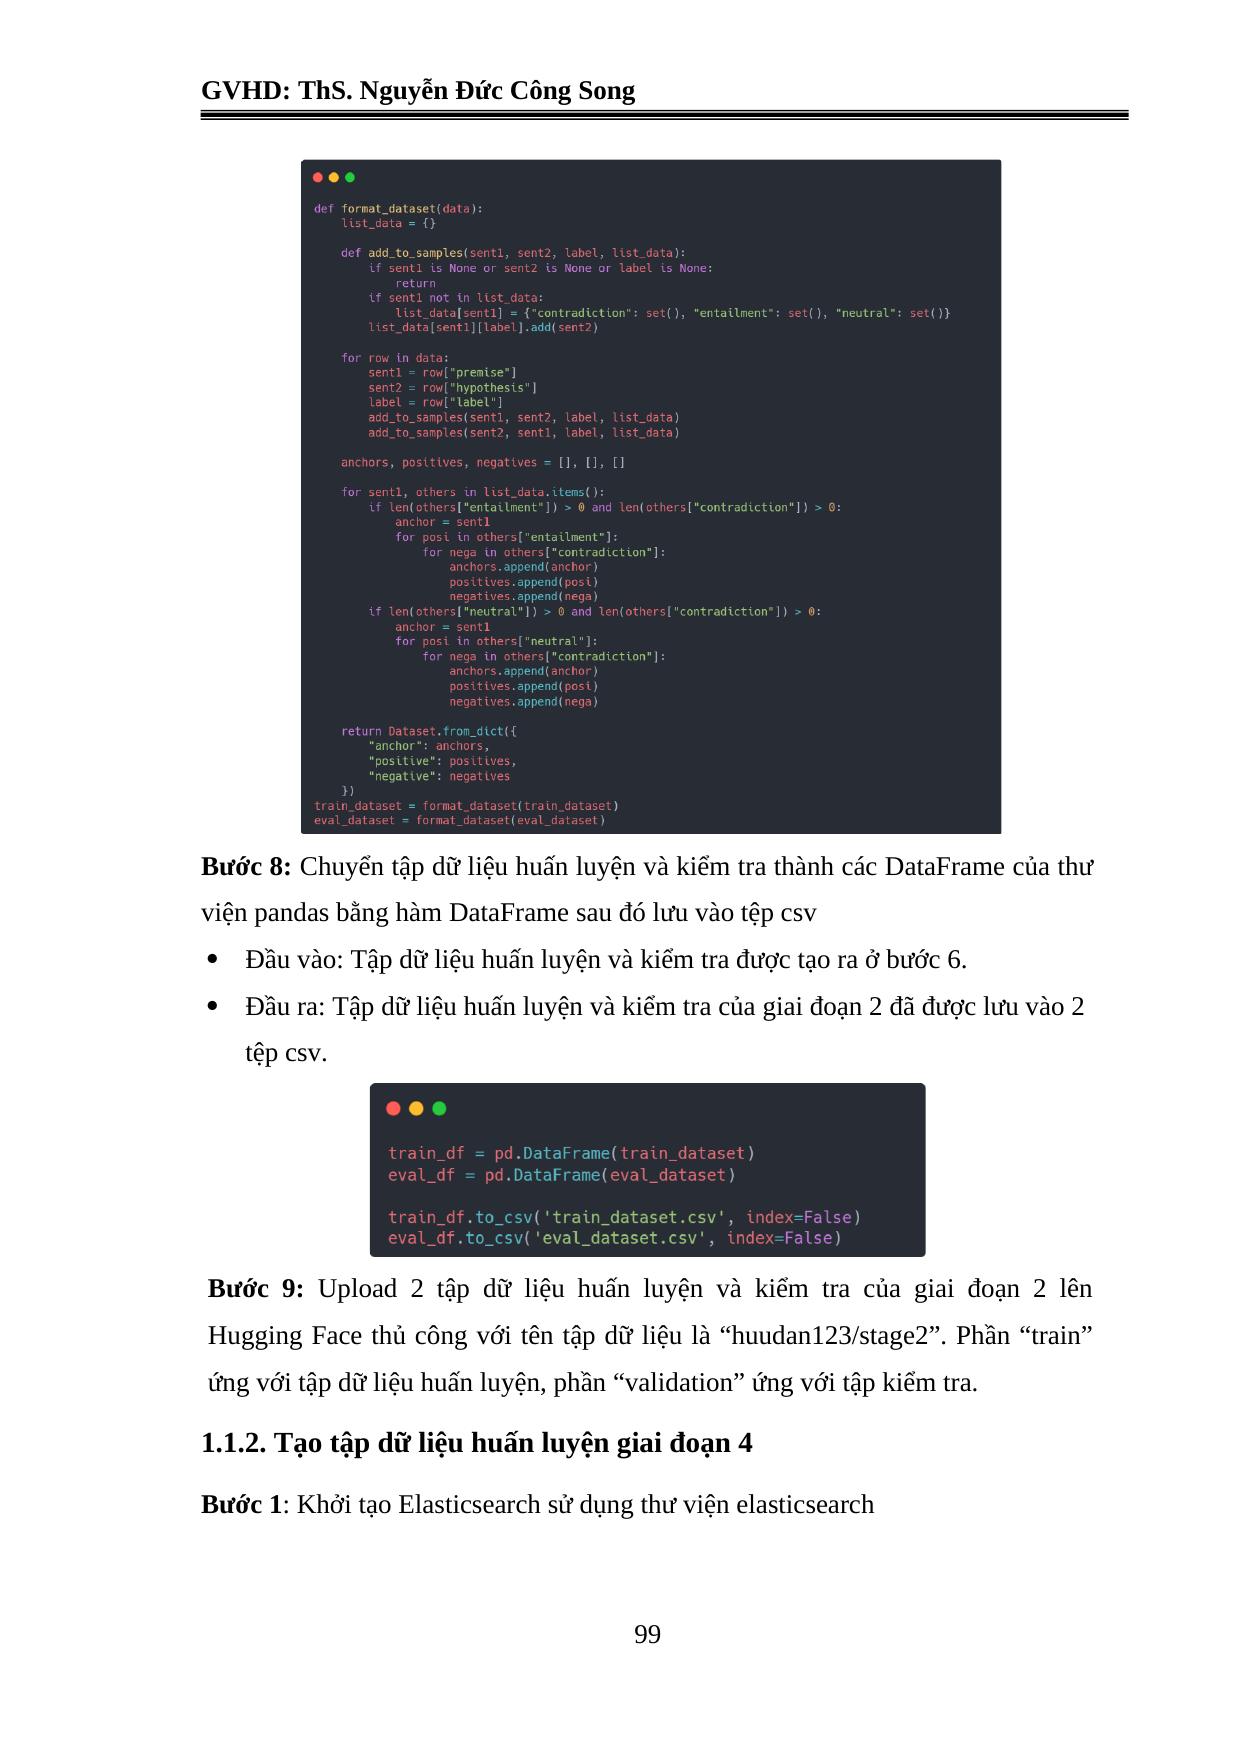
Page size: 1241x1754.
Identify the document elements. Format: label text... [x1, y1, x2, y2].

list Đầu vào: Tập dữ liệu huấn luyện và kiểm tra được tạo ra ở bước 6. [208, 943, 1094, 974]
text Tạo tập dữ liệu huấn luyện giai đoạn 4 [201, 1425, 1094, 1459]
picture [301, 159, 1002, 834]
picture [369, 1083, 926, 1257]
text Bước 8: Chuyển tập dữ liệu huấn luyện và kiểm tra thành các DataFrame của thư viện pandas bằng hàm DataFrame sau đó lưu vào tệp csv [201, 849, 1094, 927]
text Bước 9: Upload 2 tập dữ liệu huấn luyện và kiểm tra của giai đoạn 2 lên Hugging Face thủ công với tên tập dữ liệu là “huudan123/stage2”. Phần “train” ứng với tập dữ liệu huấn luyện, phần “validation” ứng với tập kiểm tra. [208, 1273, 1094, 1397]
list Đầu ra: Tập dữ liệu huấn luyện và kiểm tra của giai đoạn 2 đã được lưu vào 2 tệp csv. [208, 990, 1094, 1068]
text Bước 1: Khởi tạo Elasticsearch sử dụng thư viện elasticsearch [201, 1488, 1094, 1519]
